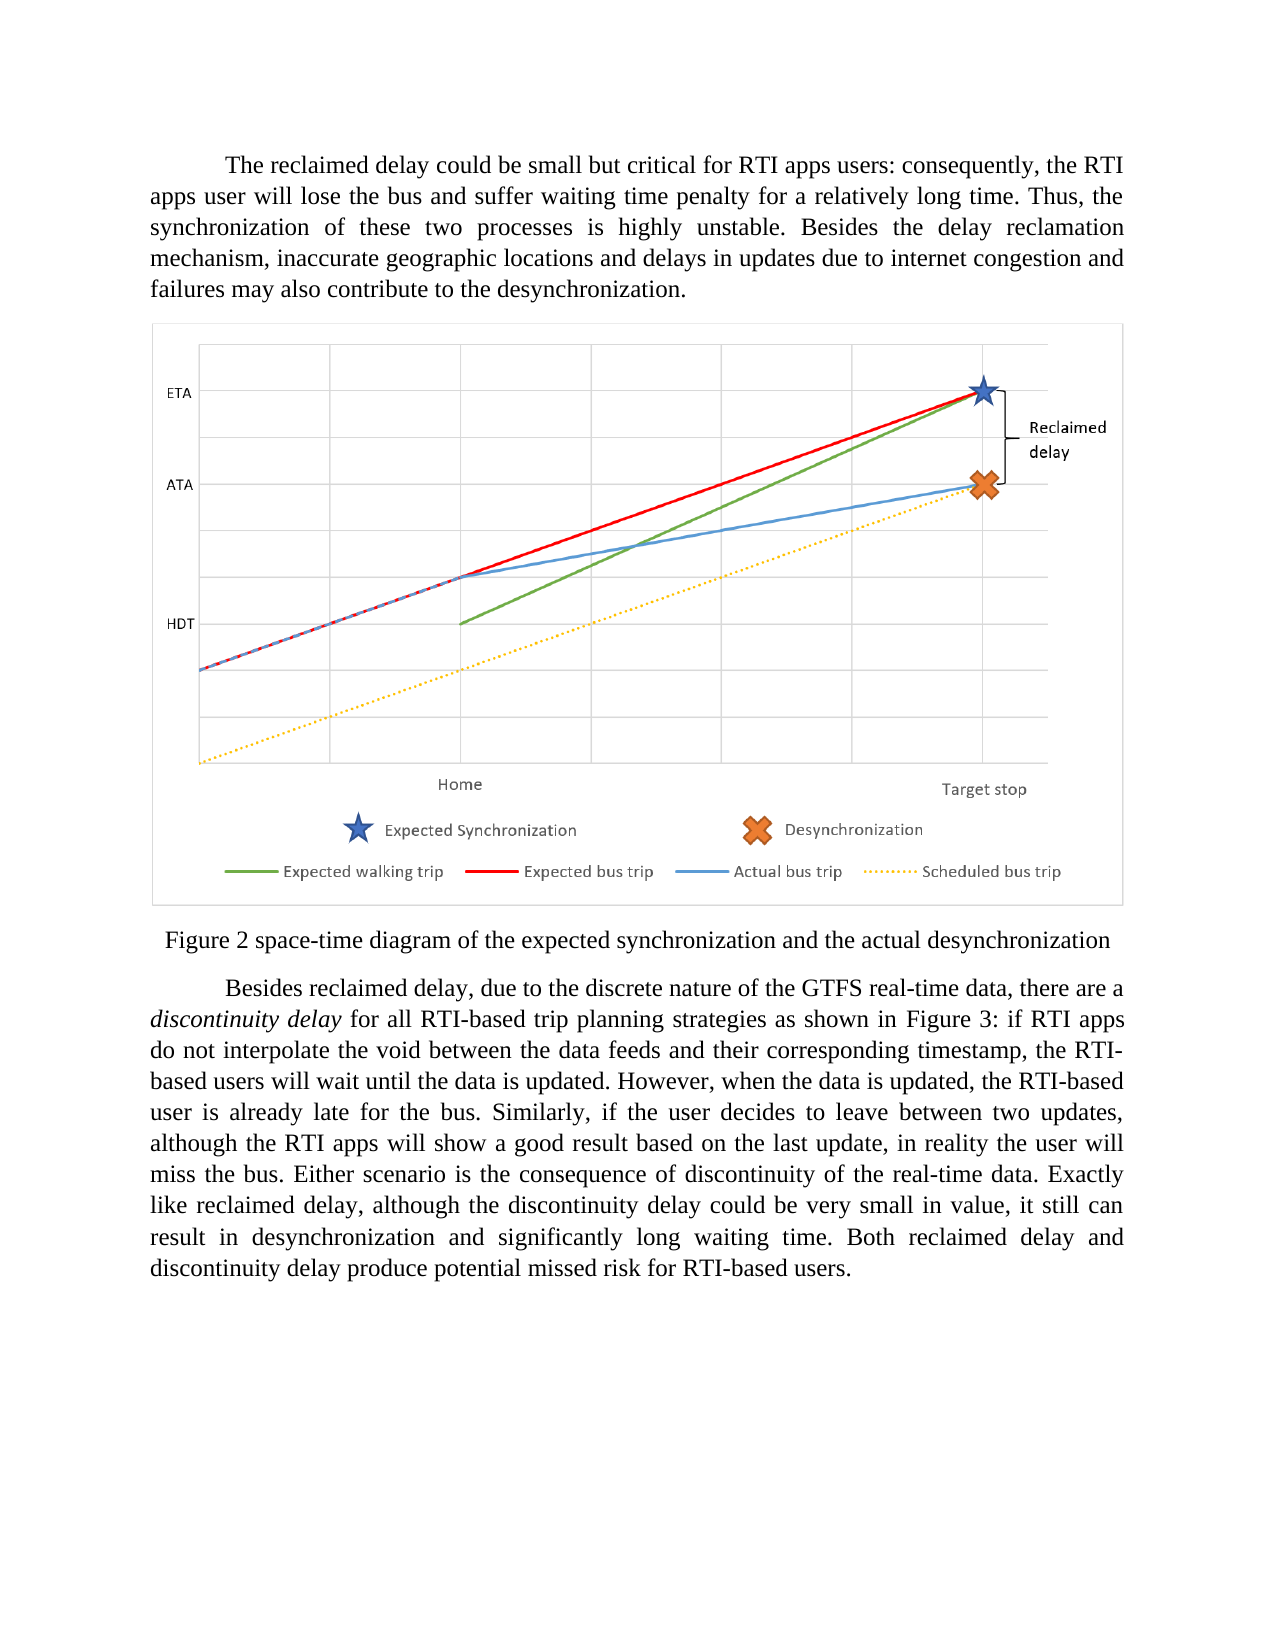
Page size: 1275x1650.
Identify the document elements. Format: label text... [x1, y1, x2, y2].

text Besides reclaimed delay, due to the discrete nature of the GTFS real-time data, there are a discontinuity delay for all RTI-based trip planning strategies as shown in Figure 3: if RTI apps do not interpolate the void between the data feeds and their corresponding timestamp, the RTI-based users will wait until the data is updated. However, when the data is updated, the RTI-based user is already late for the bus. Similarly, if the user decides to leave between two updates, although the RTI apps will show a good result based on the last update, in reality the user will miss the bus. Either scenario is the consequence of discontinuity of the real-time data. Exactly like reclaimed delay, although the discontinuity delay could be very small in value, it still can result in desynchronization and significantly long waiting time. Both reclaimed delay and discontinuity delay produce potential missed risk for RTI-based users. [150, 973, 1125, 1281]
text Figure 2 space-time diagram of the expected synchronization and the actual desynchronization [150, 926, 1125, 954]
picture [150, 321, 1125, 907]
text The reclaimed delay could be small but critical for RTI apps users: consequently, the RTI apps user will lose the bus and suffer waiting time penalty for a relatively long time. Thus, the synchronization of these two processes is highly unstable. Besides the delay reclamation mechanism, inaccurate geographic locations and delays in updates due to internet congestion and failures may also contribute to the desynchronization. [150, 150, 1125, 303]
